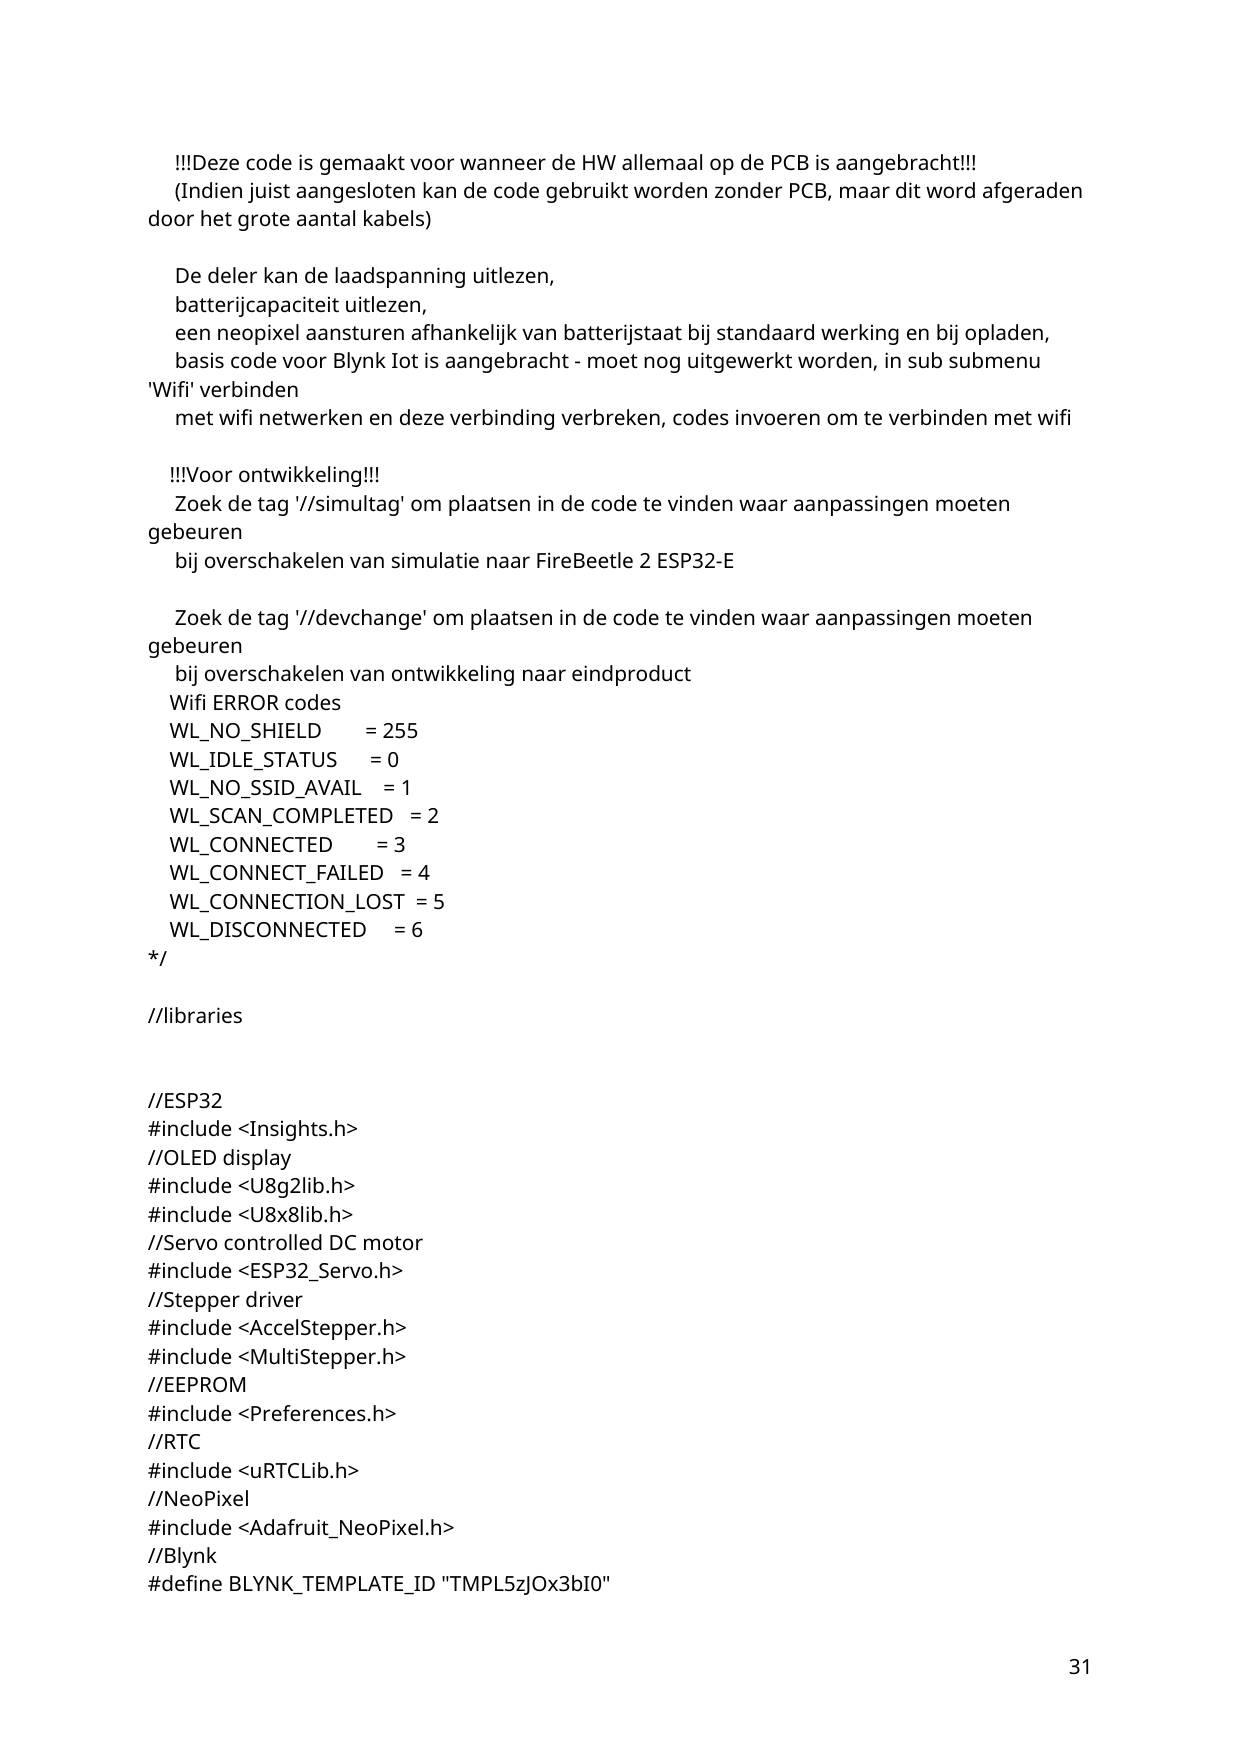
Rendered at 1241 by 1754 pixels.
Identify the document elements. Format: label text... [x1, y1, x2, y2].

text //EEPROM [148, 1370, 1093, 1399]
text !!!Deze code is gemaakt voor wanneer de HW allemaal op de PCB is aangebracht!!! [148, 148, 1093, 176]
text #include <Adafruit_NeoPixel.h> [148, 1513, 1093, 1541]
text #include <U8g2lib.h> [148, 1171, 1093, 1200]
text //ESP32 [148, 1086, 1093, 1114]
text #include <uRTCLib.h> [148, 1456, 1093, 1484]
text WL_CONNECTION_LOST = 5 [148, 887, 1093, 915]
text basis code voor Blynk Iot is aangebracht - moet nog uitgewerkt worden, in sub submenu 'Wifi' verbinden [148, 347, 1093, 403]
text #include <Preferences.h> [148, 1399, 1093, 1427]
text een neopixel aansturen afhankelijk van batterijstaat bij standaard werking en bij opladen, [148, 318, 1093, 347]
text (Indien juist aangesloten kan de code gebruikt worden zonder PCB, maar dit word afgeraden door het grote aantal kabels) [148, 176, 1093, 233]
text #include <Insights.h> [148, 1114, 1093, 1143]
text Zoek de tag '//devchange' om plaatsen in de code te vinden waar aanpassingen moeten gebeuren [148, 603, 1093, 659]
text //libraries [148, 1001, 1093, 1029]
text #include <U8x8lib.h> [148, 1200, 1093, 1228]
text WL_SCAN_COMPLETED = 2 [148, 802, 1093, 830]
text #define BLYNK_TEMPLATE_ID "TMPL5zJOx3bI0" [148, 1569, 1093, 1598]
text //NeoPixel [148, 1484, 1093, 1513]
text WL_NO_SSID_AVAIL = 1 [148, 773, 1093, 802]
text met wifi netwerken en deze verbinding verbreken, codes invoeren om te verbinden met wifi [148, 403, 1093, 432]
text WL_CONNECT_FAILED = 4 [148, 858, 1093, 887]
text bij overschakelen van simulatie naar FireBeetle 2 ESP32-E [148, 546, 1093, 574]
text */ [148, 944, 1093, 972]
text #include <AccelStepper.h> [148, 1313, 1093, 1342]
text Zoek de tag '//simultag' om plaatsen in de code te vinden waar aanpassingen moeten gebeuren [148, 489, 1093, 546]
text //RTC [148, 1427, 1093, 1456]
text bij overschakelen van ontwikkeling naar eindproduct [148, 659, 1093, 688]
text batterijcapaciteit uitlezen, [148, 290, 1093, 318]
text WL_NO_SHIELD = 255 [148, 716, 1093, 745]
text WL_IDLE_STATUS = 0 [148, 745, 1093, 773]
text De deler kan de laadspanning uitlezen, [148, 261, 1093, 290]
text !!!Voor ontwikkeling!!! [148, 460, 1093, 489]
text //Servo controlled DC motor [148, 1228, 1093, 1257]
text //Blynk [148, 1541, 1093, 1569]
text Wifi ERROR codes [148, 688, 1093, 716]
text //OLED display [148, 1143, 1093, 1171]
text #include <MultiStepper.h> [148, 1342, 1093, 1370]
text #include <ESP32_Servo.h> [148, 1257, 1093, 1285]
text WL_DISCONNECTED = 6 [148, 915, 1093, 944]
text //Stepper driver [148, 1285, 1093, 1313]
text WL_CONNECTED = 3 [148, 830, 1093, 858]
